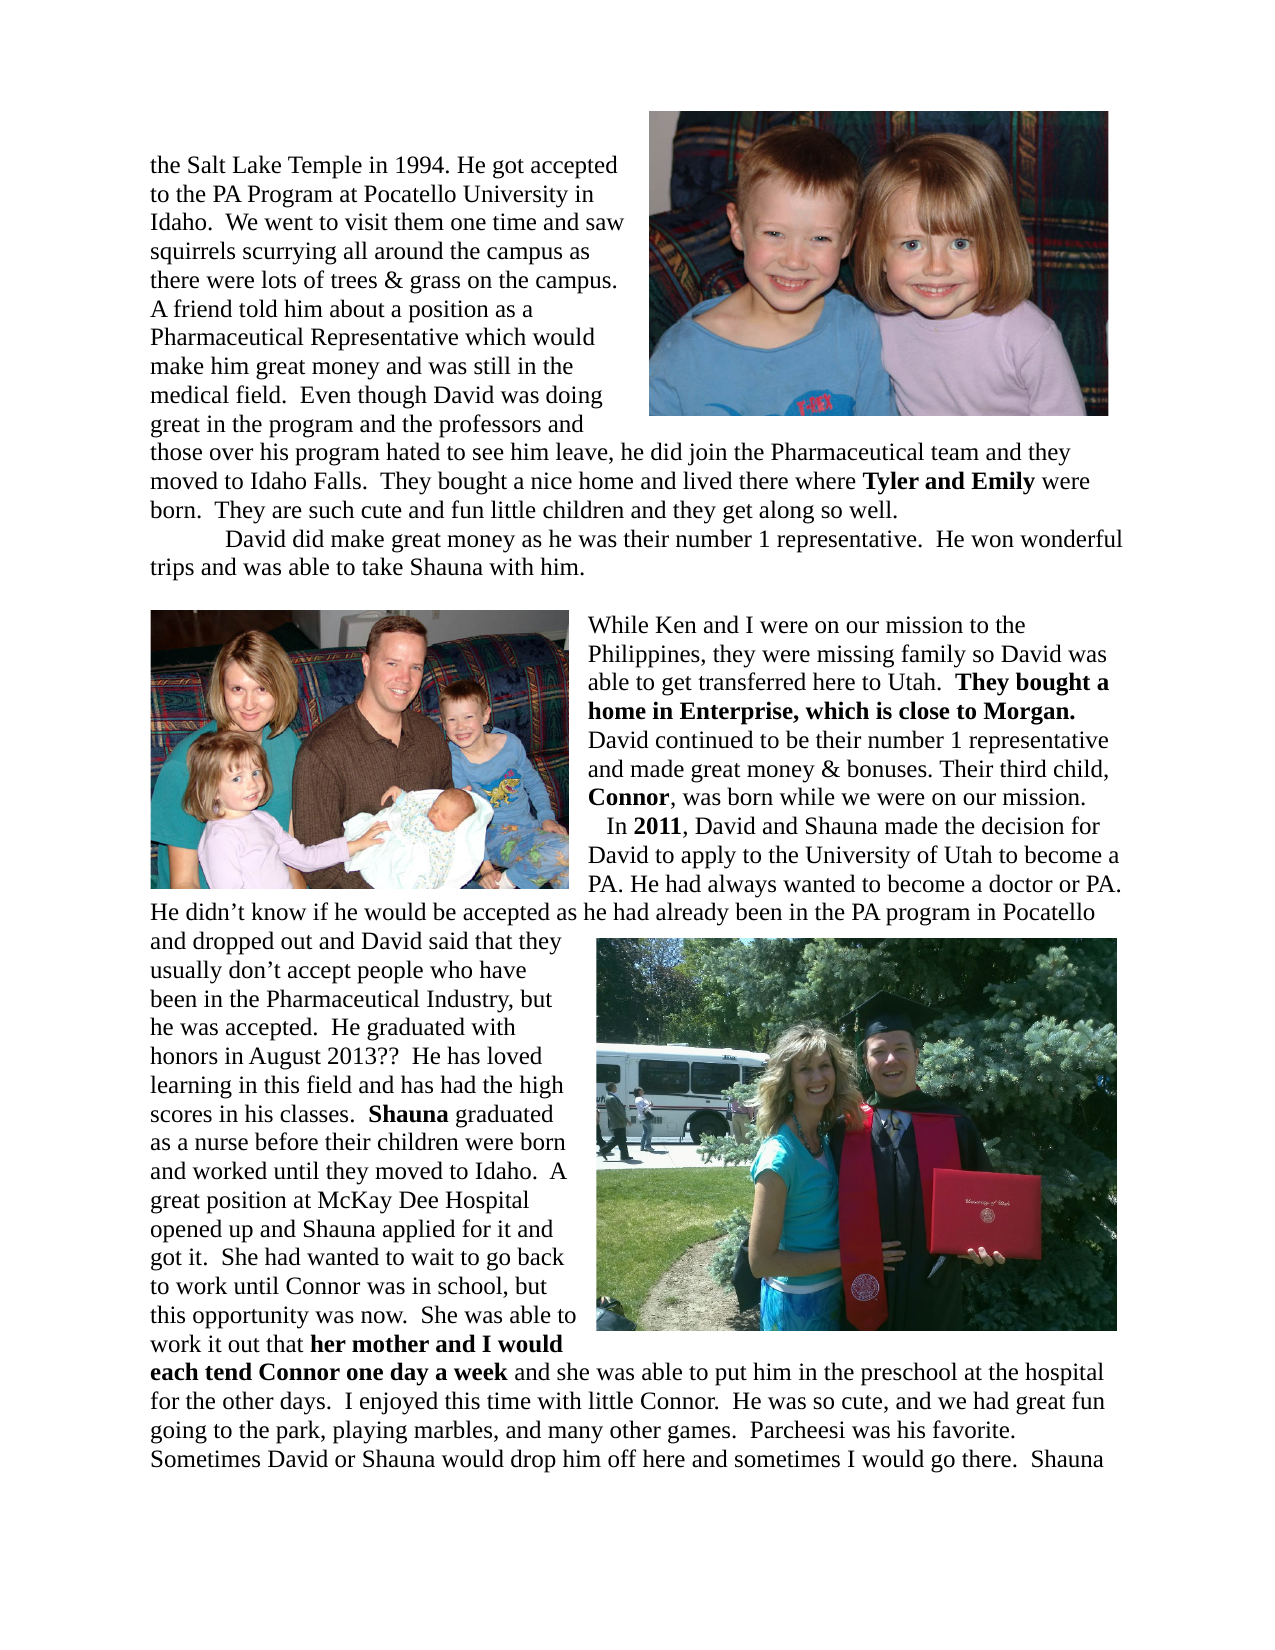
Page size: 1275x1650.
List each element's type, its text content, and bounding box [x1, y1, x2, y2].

picture [776, 1308, 784, 1326]
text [150, 811, 1125, 1472]
text While Ken and I were on our mission to the Philippines, they were missing family so David was able to get transferred here to Utah. They bought a home in Enterprise, which is close to Morgan. David continued to be their number 1 representative and made great money & bonuses. Their third child, Connor, was born while we were on our mission. [569, 610, 1125, 811]
picture [150, 610, 569, 889]
picture [791, 1322, 796, 1330]
picture [649, 111, 1109, 415]
picture [595, 938, 1117, 1330]
text David did make great money as he was their number 1 representative. He won wonderful trips and was able to take Shauna with him. [150, 524, 1125, 581]
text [150, 150, 1125, 524]
